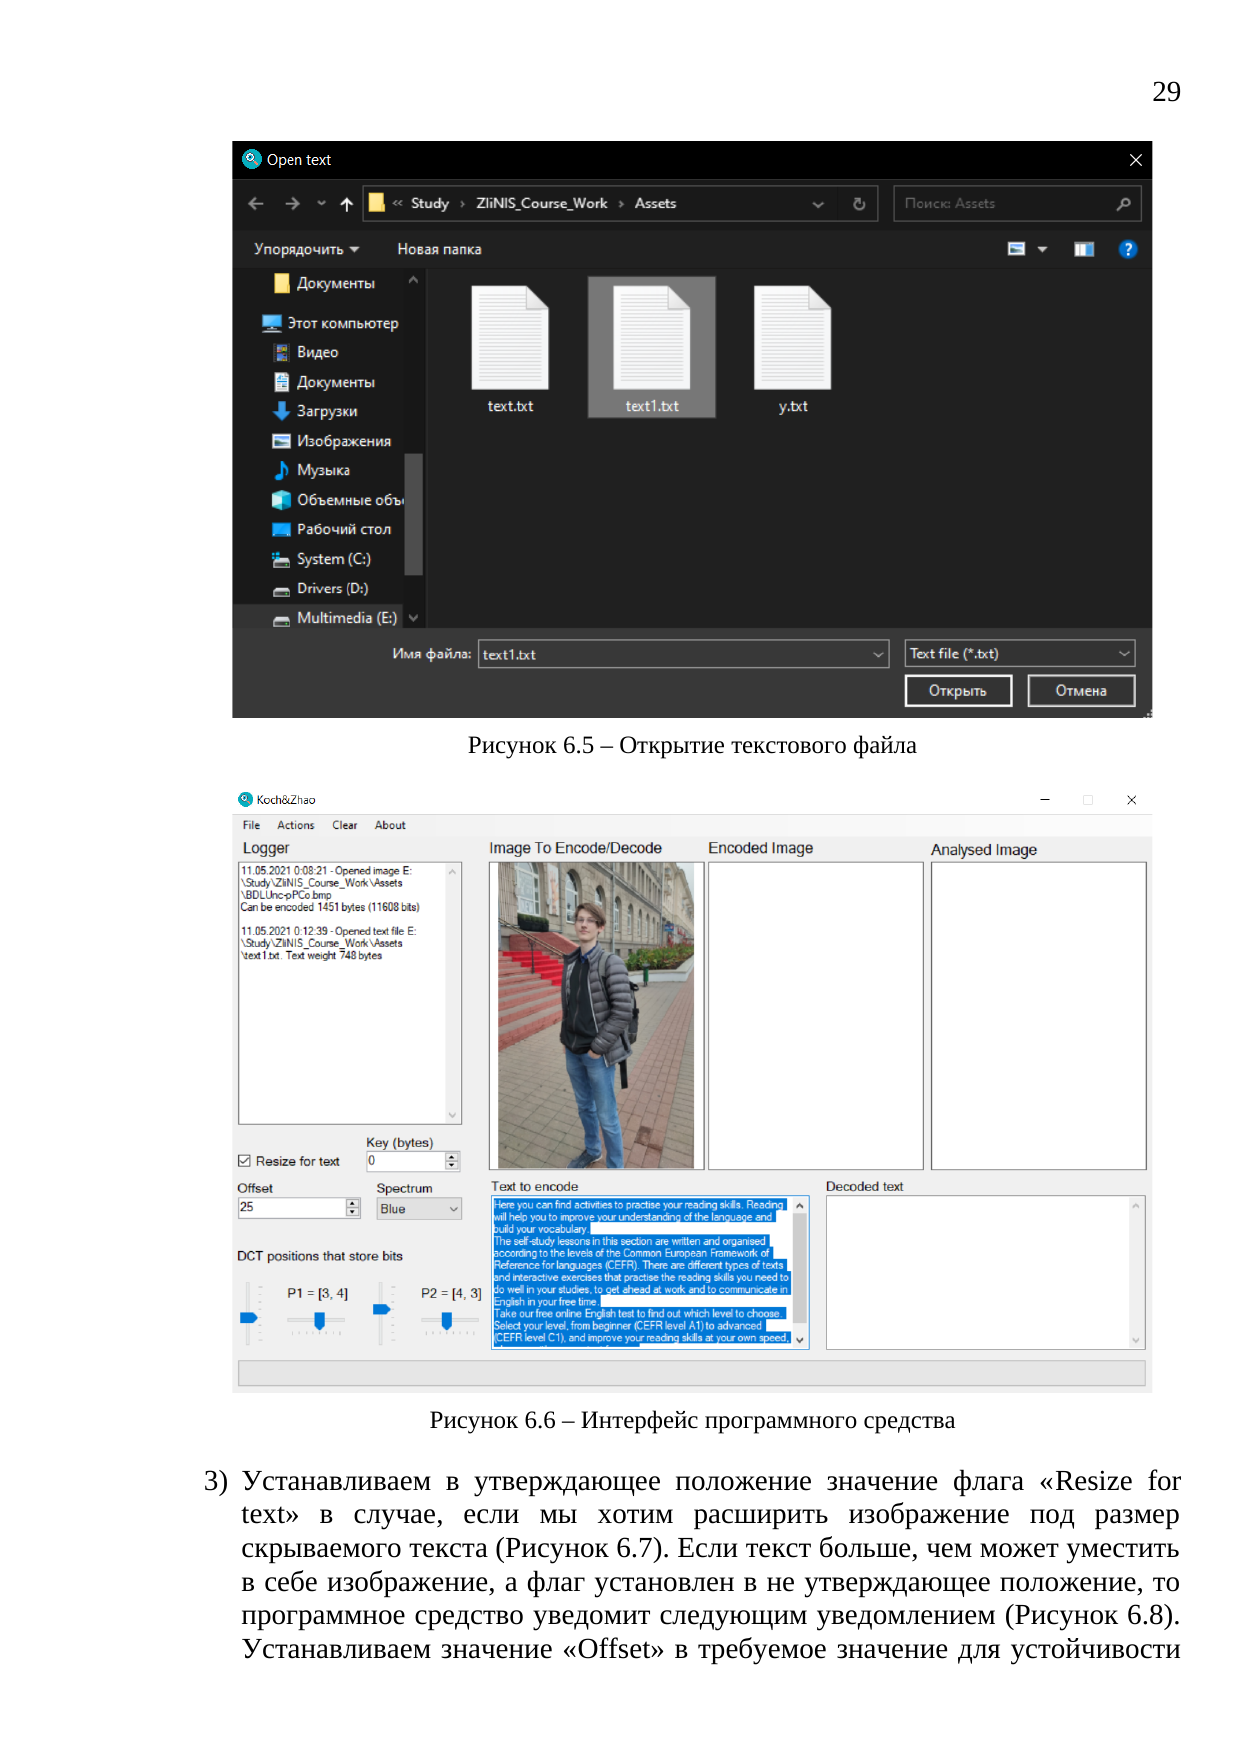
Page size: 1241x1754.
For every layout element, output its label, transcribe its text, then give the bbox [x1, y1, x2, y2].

text Рисунок 6.5 – Открытие текстового файла [130, 730, 1181, 759]
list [204, 1463, 1181, 1664]
text Рисунок 6.6 – Интерфейс программного средства [130, 1405, 1181, 1434]
picture [232, 141, 1153, 718]
picture [232, 787, 1153, 1393]
